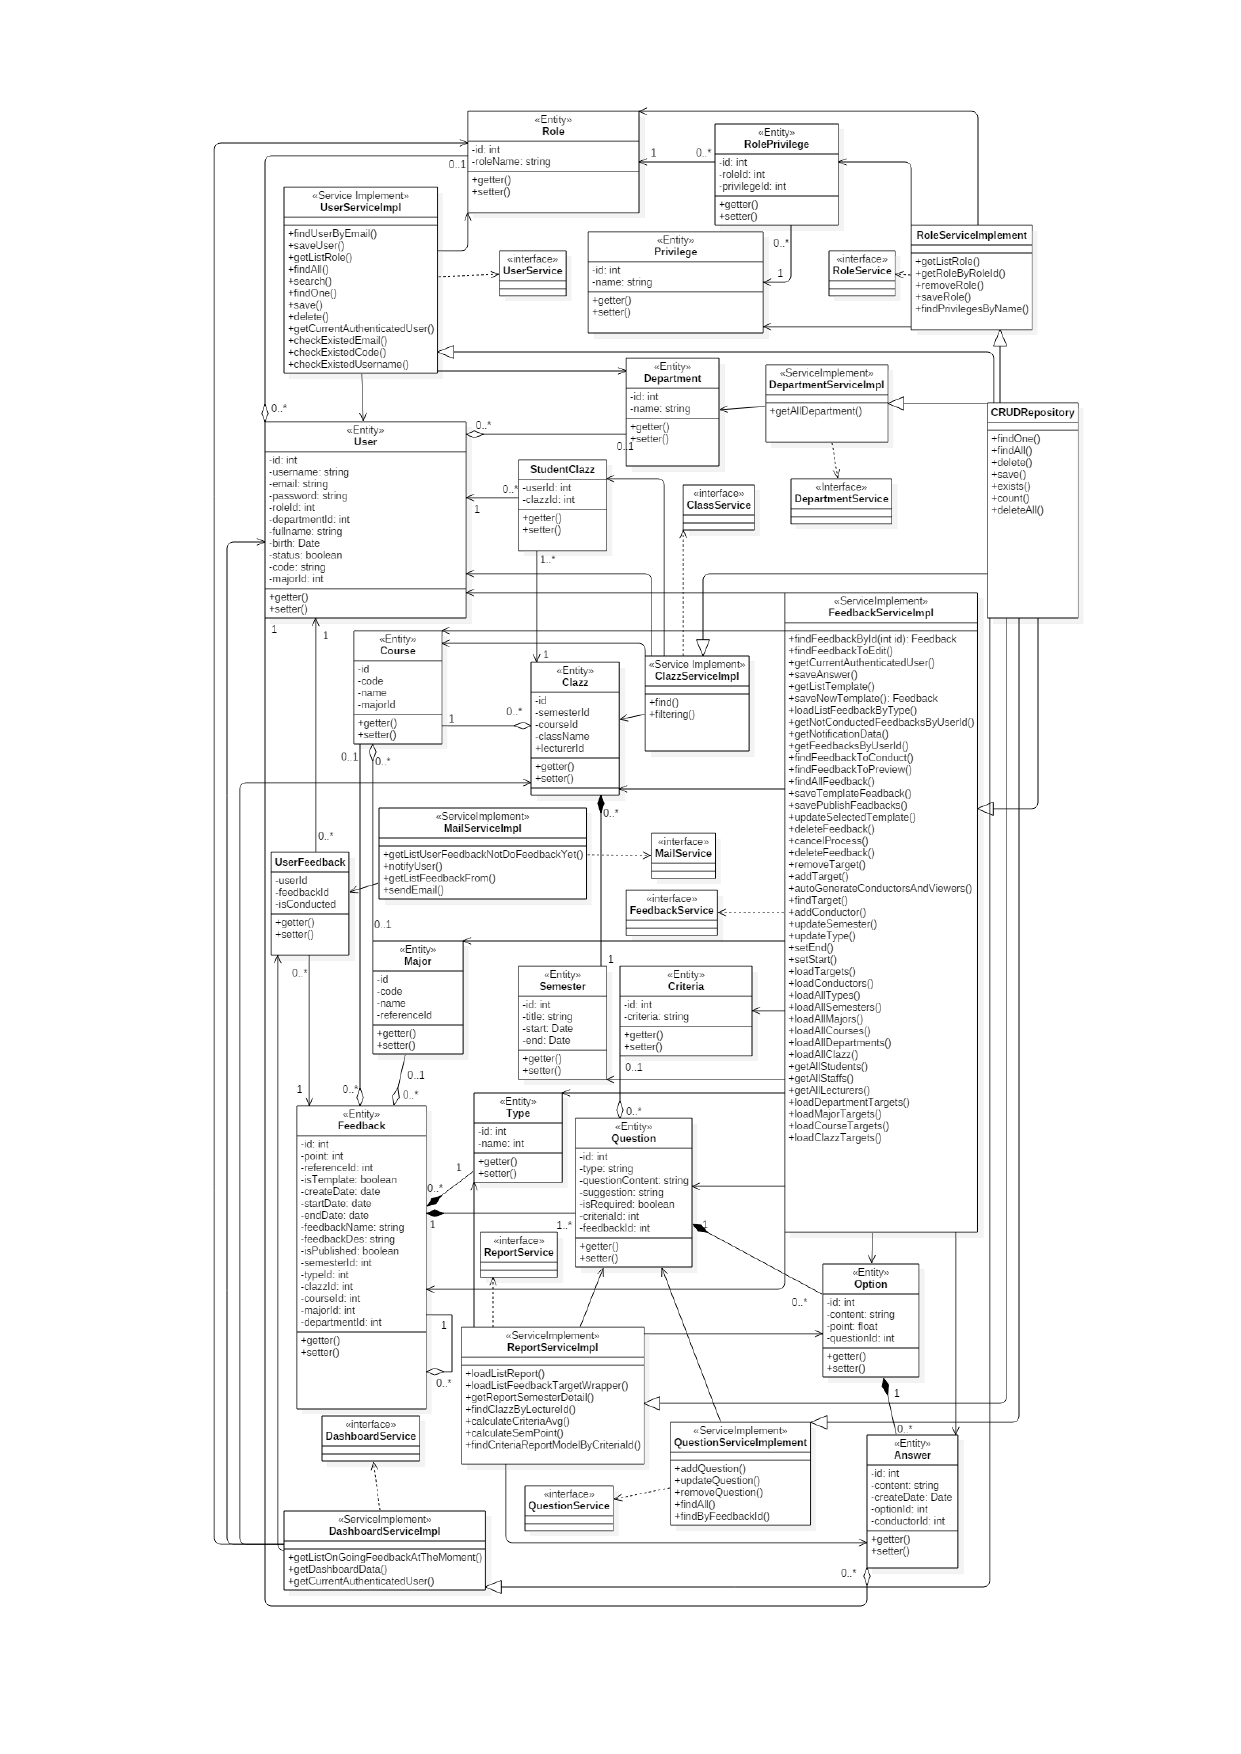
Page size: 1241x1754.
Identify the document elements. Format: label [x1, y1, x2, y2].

picture [206, 103, 1109, 1638]
